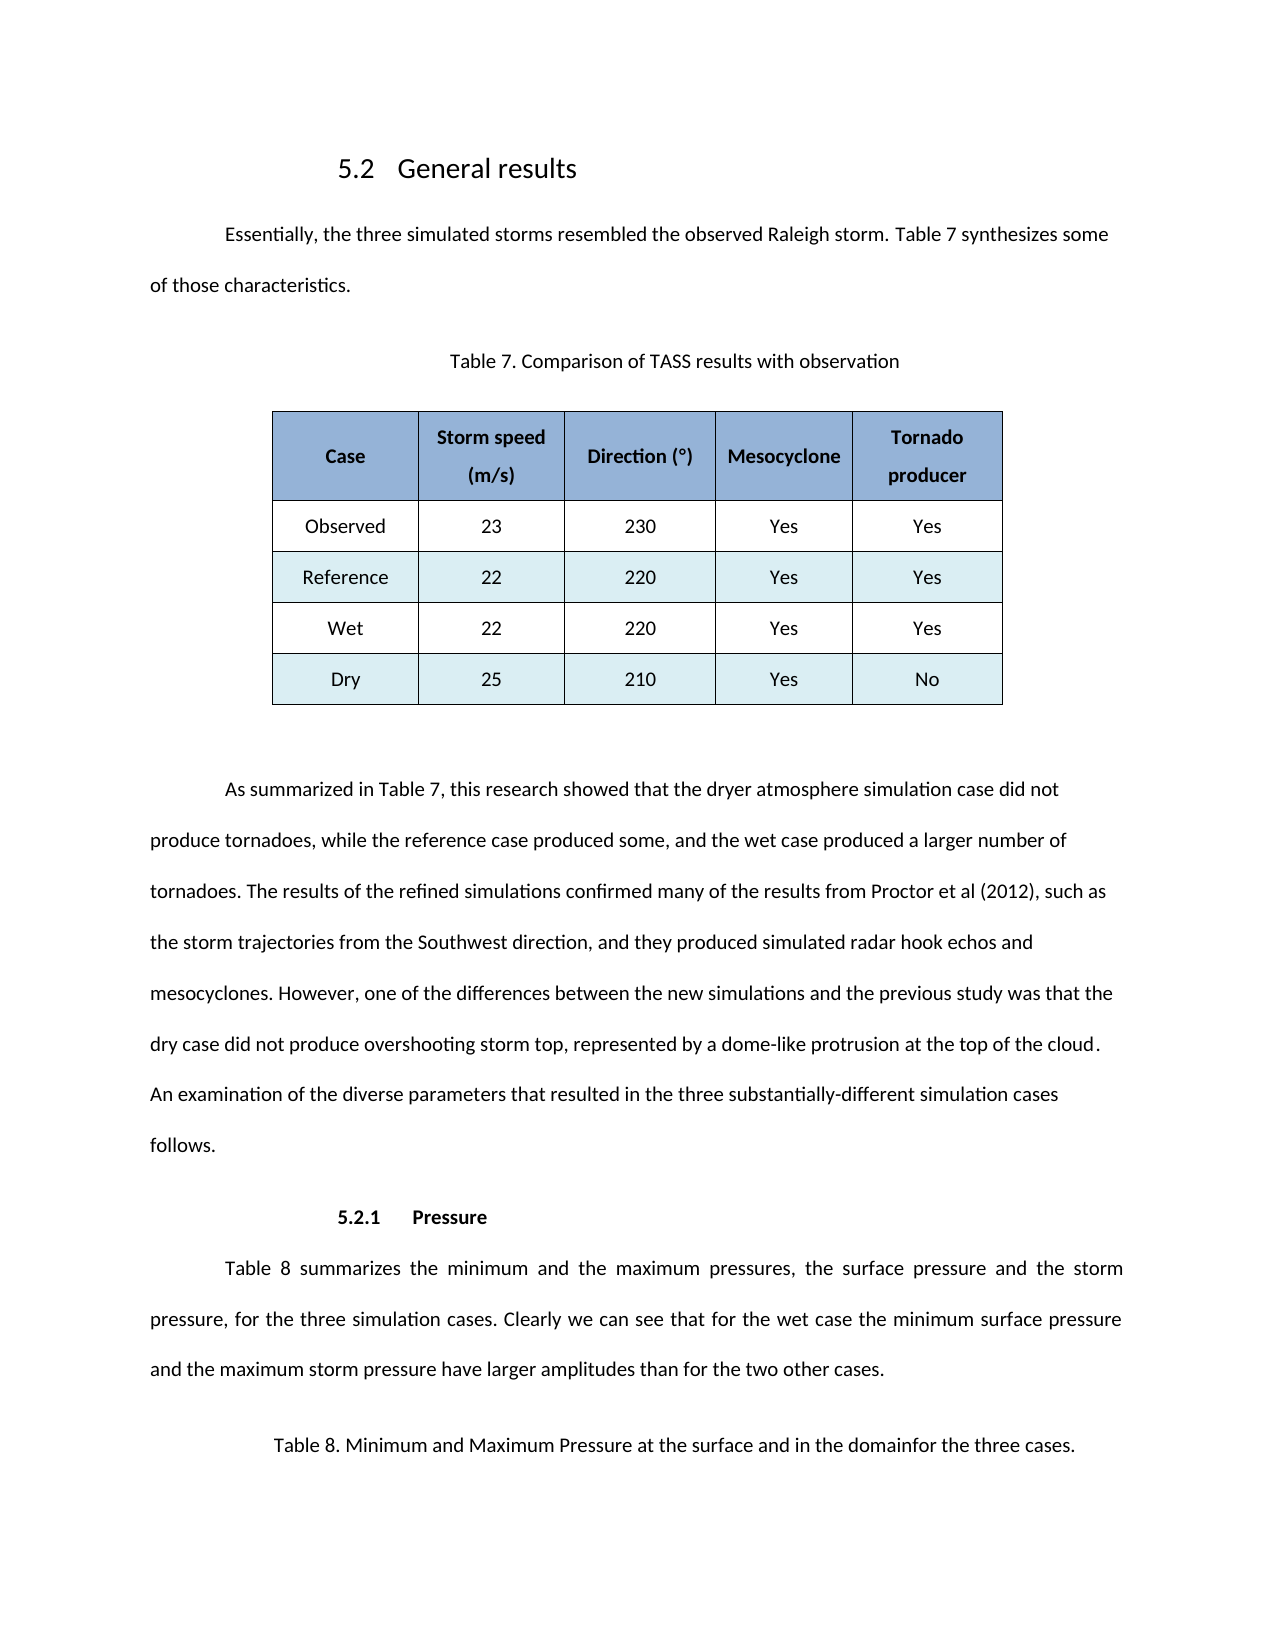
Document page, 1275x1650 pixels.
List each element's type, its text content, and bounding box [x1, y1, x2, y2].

table_cell Observed [273, 501, 418, 551]
table_cell 22 [419, 603, 564, 653]
table_cell Yes [716, 654, 852, 704]
table_cell 220 [565, 552, 715, 602]
table_cell 23 [419, 501, 564, 551]
table_cell Yes [716, 552, 852, 602]
table_cell 25 [419, 654, 564, 704]
table_header Mesocyclone [716, 412, 852, 500]
text Essentially, the three simulated storms resembled the observed Raleigh storm. Table 7 synthesizes some of those characteristics. [150, 221, 1125, 297]
text Table 7. Comparison of TASS results with observation [150, 348, 1125, 373]
table_cell No [853, 654, 1002, 704]
table_cell 220 [565, 603, 715, 653]
table_header Direction (°) [565, 412, 715, 500]
table_cell 230 [565, 501, 715, 551]
table_cell Yes [716, 603, 852, 653]
table_cell Yes [853, 603, 1002, 653]
table_cell Yes [853, 501, 1002, 551]
text Table 8 summarizes the minimum and the maximum pressures, the surface pressure and the storm pressure, for the three simulation cases. Clearly we can see that for the wet case the minimum surface pressure and the maximum storm pressure have larger amplitudes than for the two other cases. [150, 1255, 1125, 1382]
table_cell Reference [273, 552, 418, 602]
subtitle General results [337, 150, 1125, 186]
subtitle Pressure [337, 1204, 1125, 1229]
table_header Tornado producer [853, 412, 1002, 500]
table_cell Yes [716, 501, 852, 551]
text As summarized in Table 7, this research showed that the dryer atmosphere simulation case did not produce tornadoes, while the reference case produced some, and the wet case produced a larger number of tornadoes. The results of the refined simulations confirmed many of the results from Proctor et al (2012), such as the storm trajectories from the Southwest direction, and they produced simulated radar hook echos and mesocyclones. However, one of the differences between the new simulations and the previous study was that the dry case did not produce overshooting storm top, represented by a dome-like protrusion at the top of the cloud. An examination of the diverse parameters that resulted in the three substantially-different simulation cases follows. [150, 777, 1125, 1158]
table_cell Dry [273, 654, 418, 704]
text Table 8. Minimum and Maximum Pressure at the surface and in the domainfor the three cases. [150, 1432, 1125, 1458]
table_header Case [273, 412, 418, 500]
table_cell 210 [565, 654, 715, 704]
table_cell Wet [273, 603, 418, 653]
table_cell Yes [853, 552, 1002, 602]
table_header Storm speed (m/s) [419, 412, 564, 500]
table_cell 22 [419, 552, 564, 602]
